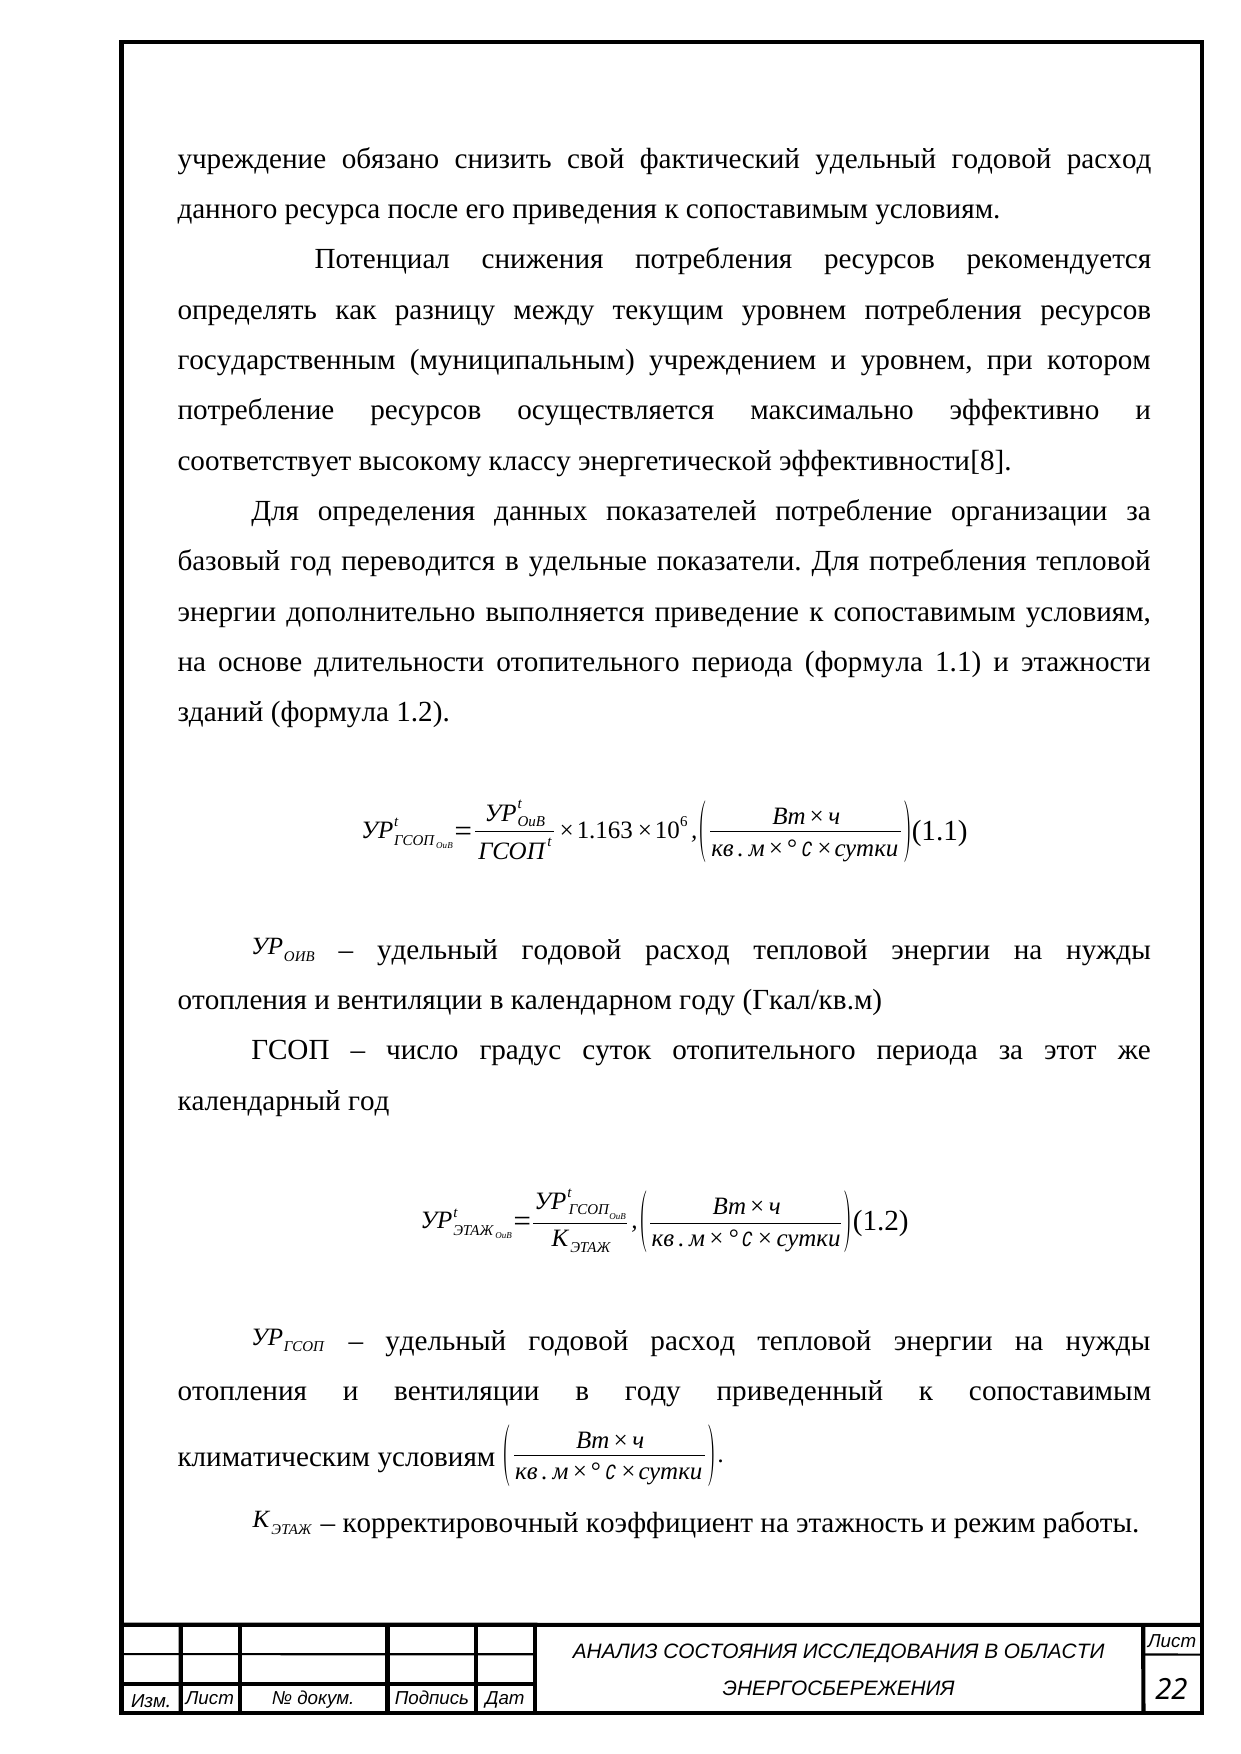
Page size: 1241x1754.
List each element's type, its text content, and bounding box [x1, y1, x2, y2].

text Потенциал снижения потребления ресурсов рекомендуется определять как разницу между текущим уровнем потребления ресурсов государственным (муниципальным) учреждением и уровнем, при котором потребление ресурсов осуществляется максимально эффективно и соответствует высокому классу энергетической эффективности[8]. [177, 242, 1152, 476]
text (1.2) [177, 1183, 1152, 1256]
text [177, 141, 1152, 225]
text ГСОП – число градус суток отопительного периода за этот же календарный год [177, 1032, 1152, 1116]
text – удельный годовой расход тепловой энергии на нужды отопления и вентиляции в году приведенный к сопоставимым климатическим условиям [177, 1323, 1152, 1488]
text – удельный годовой расход тепловой энергии на нужды отопления и вентиляции в календарном году (Гкал/кв.м) [177, 932, 1152, 1016]
text (1.1) [177, 795, 1152, 865]
text Для определения данных показателей потребление организации за базовый год переводится в удельные показатели. Для потребления тепловой энергии дополнительно выполняется приведение к сопоставимым условиям, на основе длительности отопительного периода (формула 1.1) и этажности зданий (формула 1.2). [177, 493, 1152, 728]
text – корректировочный коэффициент на этажность и режим работы. [177, 1505, 1152, 1538]
